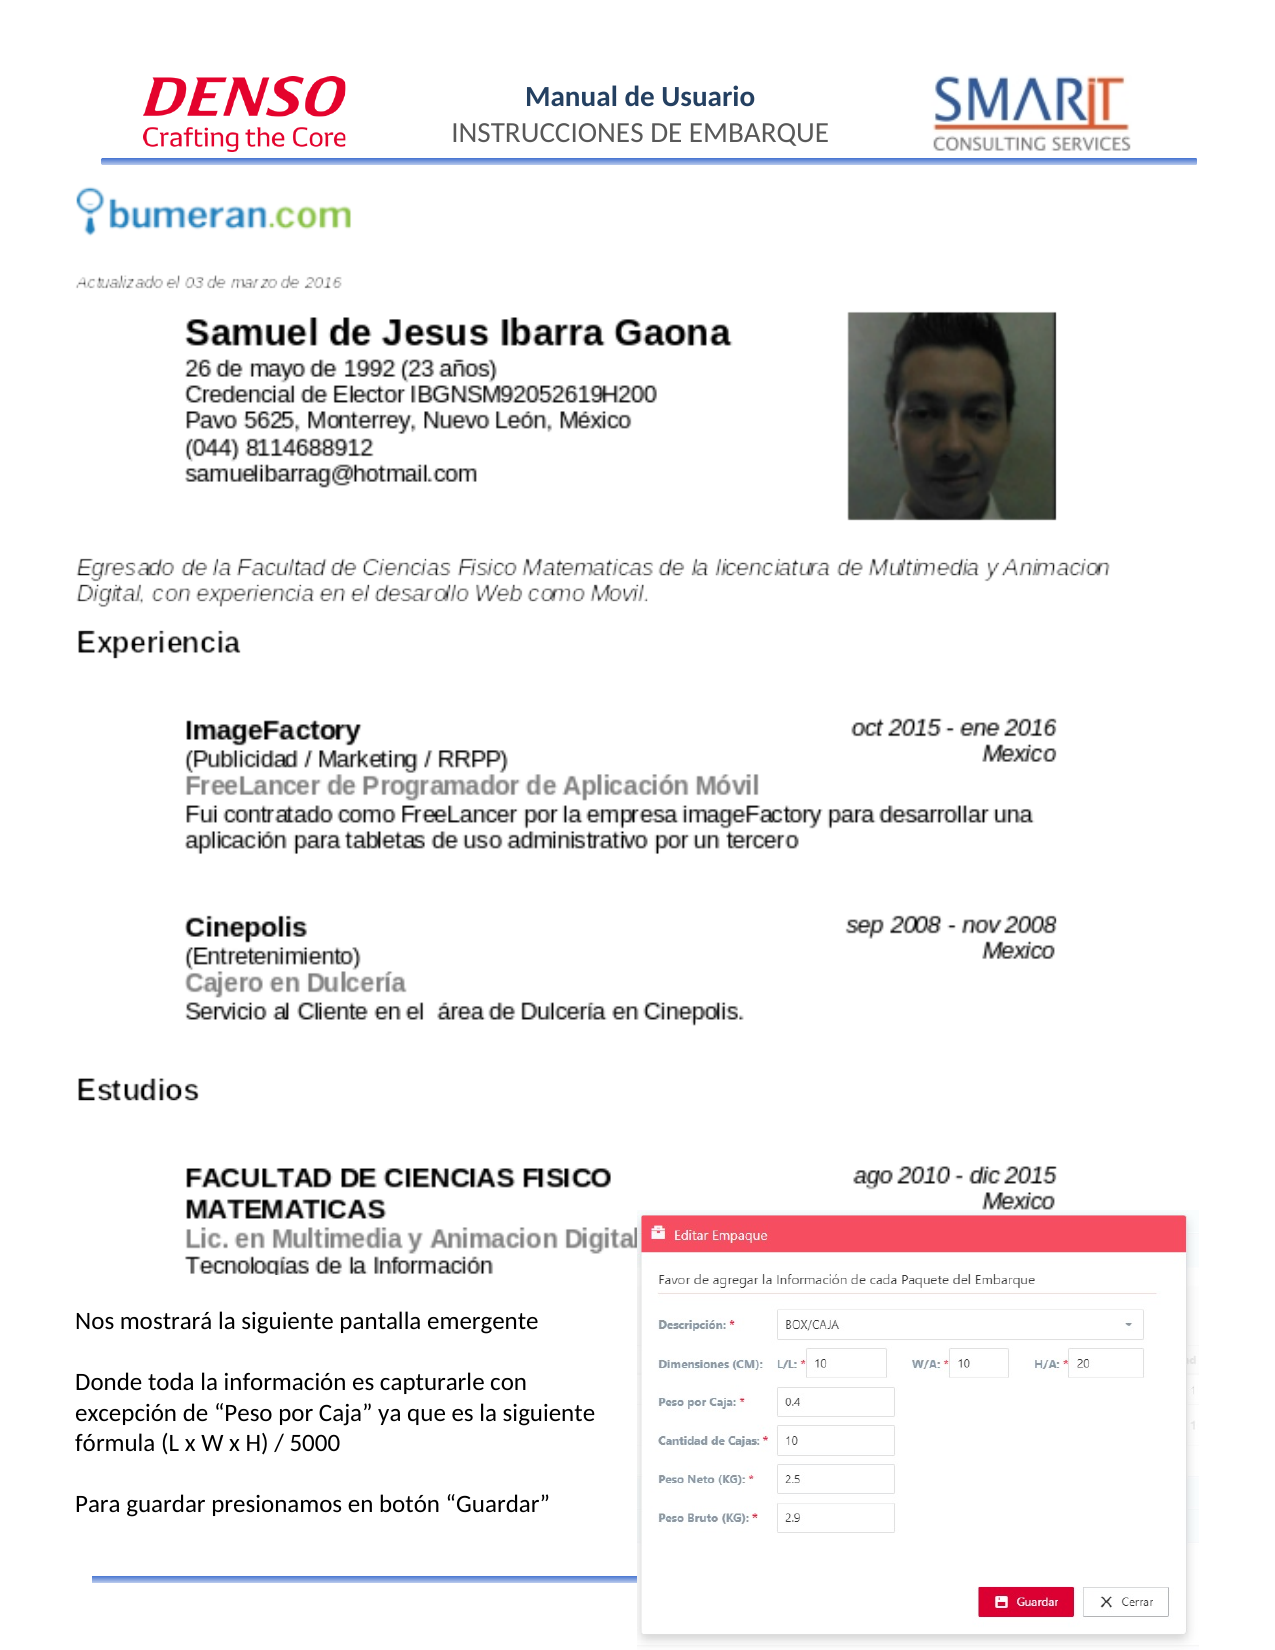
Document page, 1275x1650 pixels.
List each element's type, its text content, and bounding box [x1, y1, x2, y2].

picture [637, 1210, 1199, 1650]
text Donde toda la información es capturarle con excepción de “Peso por Caja” ya que es la siguiente fórmula (L x W x H) / 5000 [75, 1367, 637, 1458]
picture [931, 75, 1135, 154]
picture [143, 76, 346, 152]
text Nos mostrará la siguiente pantalla emergente [75, 1306, 637, 1336]
text Para guardar presionamos en botón “Guardar” [75, 1489, 637, 1519]
